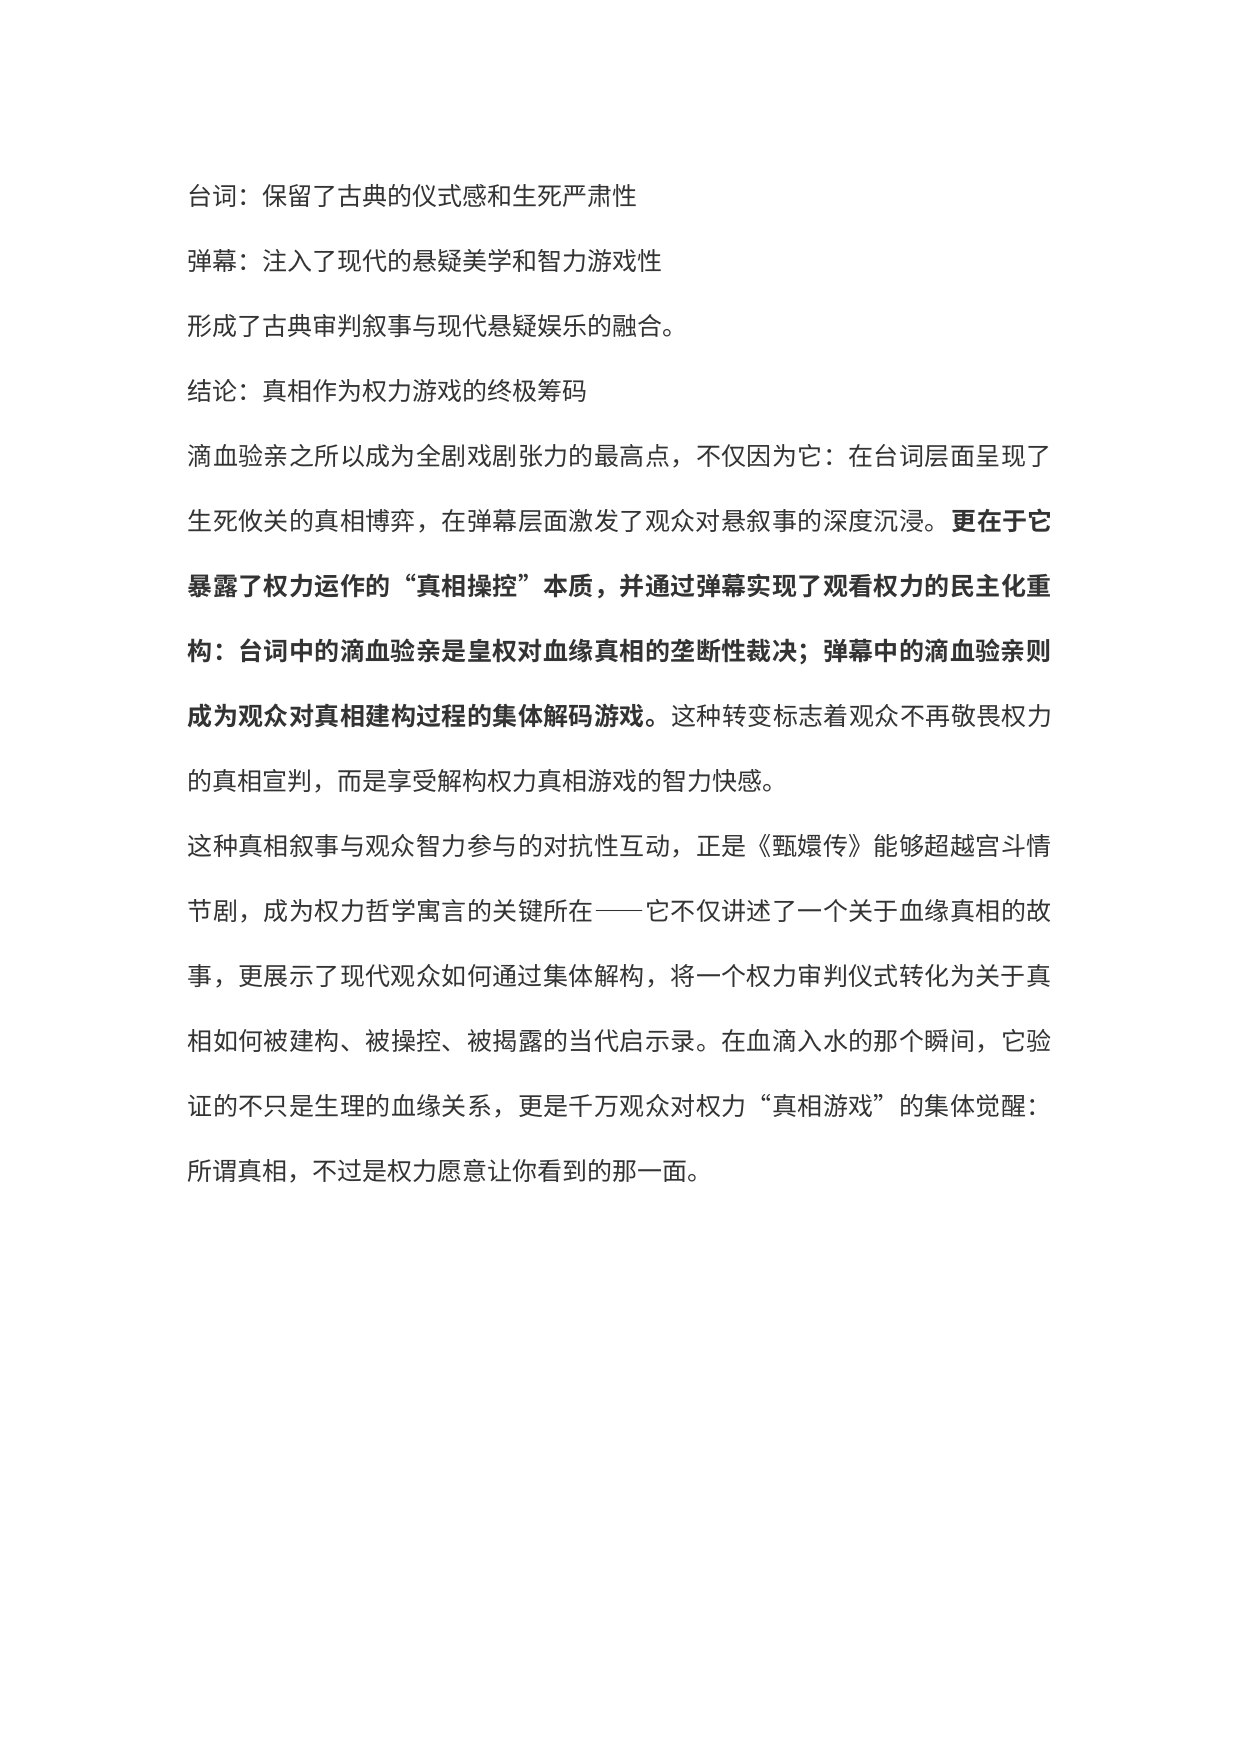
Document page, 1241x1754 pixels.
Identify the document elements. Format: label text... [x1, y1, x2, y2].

text 结论：真相作为权力游戏的终极筹码 [187, 357, 1053, 422]
text 台词：保留了古典的仪式感和生死严肃性 [187, 162, 1053, 227]
text 这种真相叙事与观众智力参与的对抗性互动，正是《甄嬛传》能够超越宫斗情节剧，成为权力哲学寓言的关键所在——它不仅讲述了一个关于血缘真相的故事，更展示了现代观众如何通过集体解构，将一个权力审判仪式转化为关于真相如何被建构、被操控、被揭露的当代启示录。在血滴入水的那个瞬间，它验证的不只是生理的血缘关系，更是千万观众对权力“真相游戏”的集体觉醒：所谓真相，不过是权力愿意让你看到的那一面。 [187, 812, 1053, 1202]
text 滴血验亲之所以成为全剧戏剧张力的最高点，不仅因为它：在台词层面呈现了生死攸关的真相博弈，在弹幕层面激发了观众对悬叙事的深度沉浸。更在于它暴露了权力运作的“真相操控”本质，并通过弹幕实现了观看权力的民主化重构：台词中的滴血验亲是皇权对血缘真相的垄断性裁决；弹幕中的滴血验亲则成为观众对真相建构过程的集体解码游戏。这种转变标志着观众不再敬畏权力的真相宣判，而是享受解构权力真相游戏的智力快感。 [187, 422, 1053, 812]
text 形成了古典审判叙事与现代悬疑娱乐的融合。 [187, 292, 1053, 357]
text 弹幕：注入了现代的悬疑美学和智力游戏性 [187, 227, 1053, 292]
